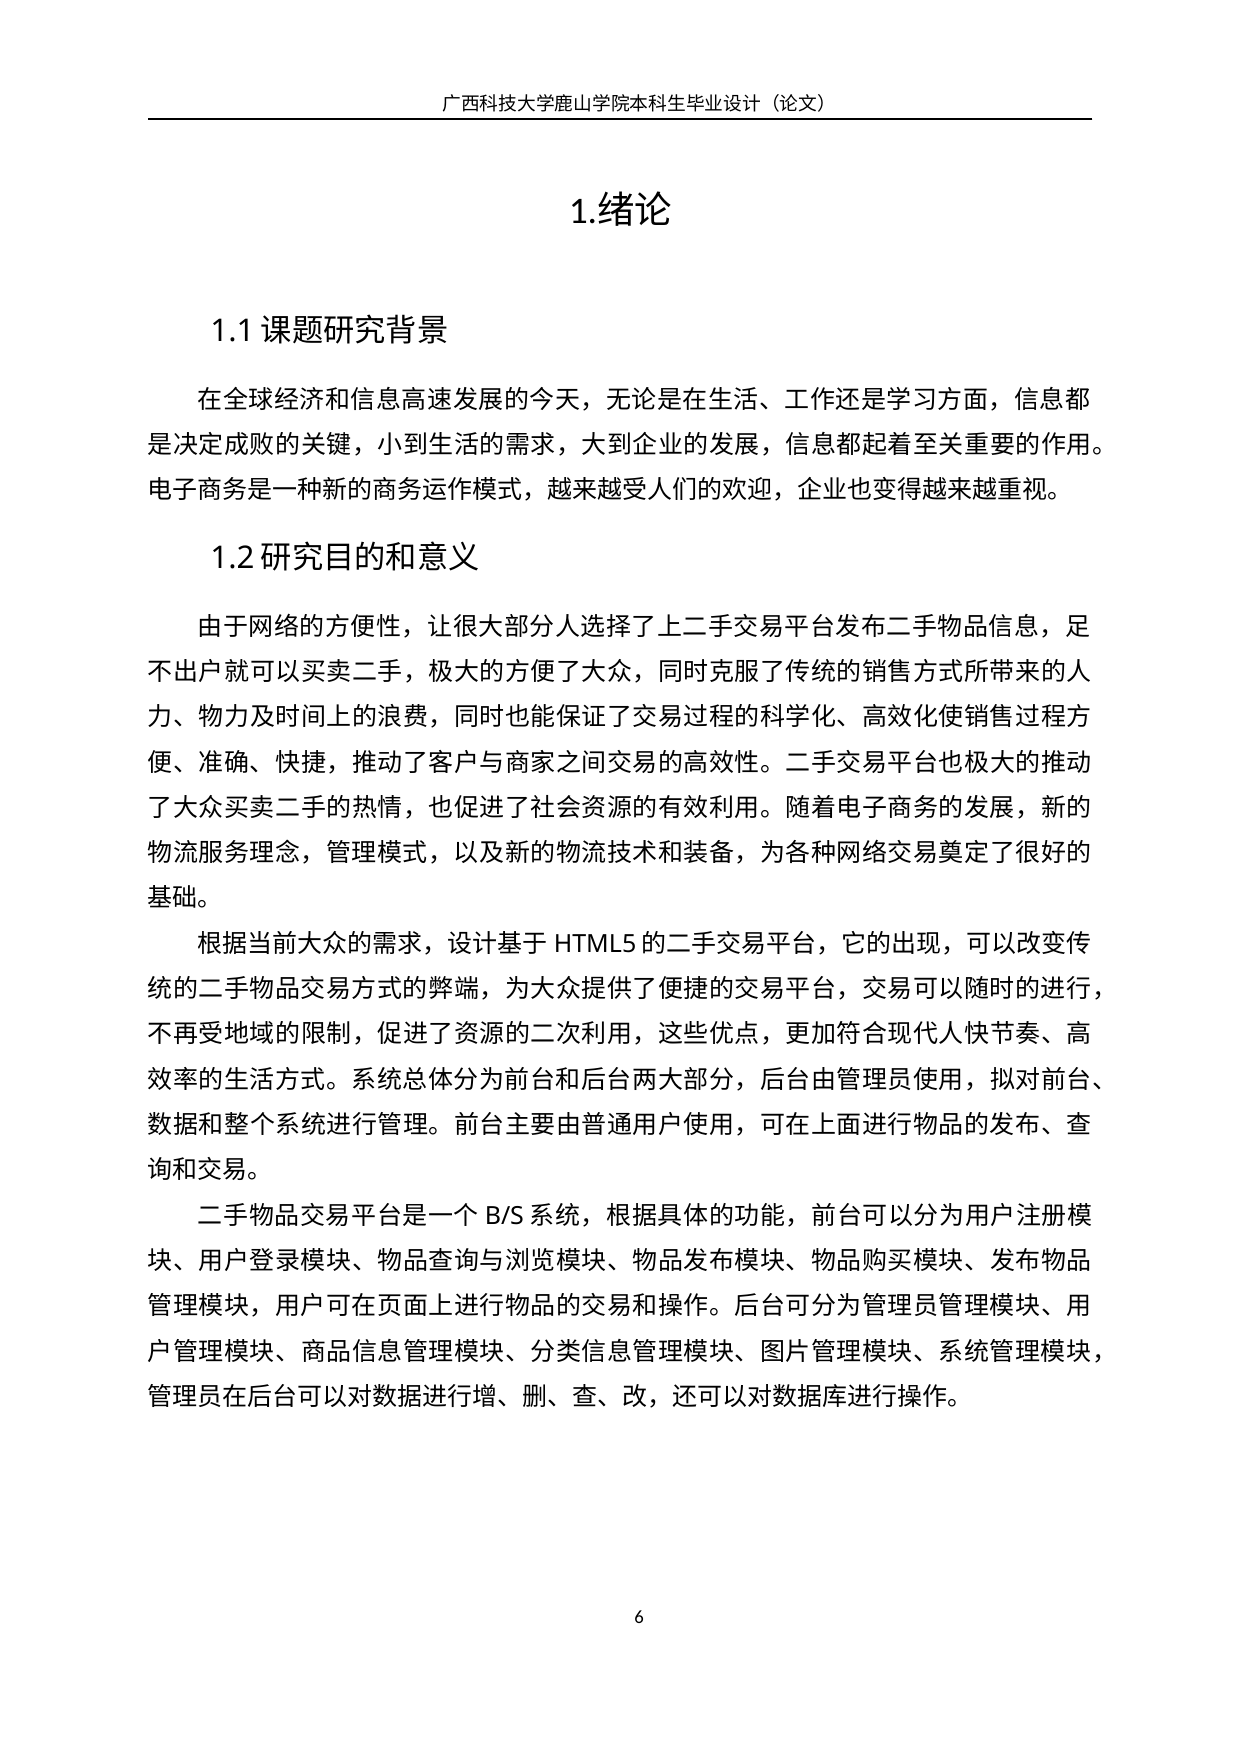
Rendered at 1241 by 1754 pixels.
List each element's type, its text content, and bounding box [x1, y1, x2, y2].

text 由于网络的方便性，让很大部分人选择了上二手交易平台发布二手物品信息，足不出户就可以买卖二手，极大的方便了大众，同时克服了传统的销售方式所带来的人力、物力及时间上的浪费，同时也能保证了交易过程的科学化、高效化使销售过程方便、准确、快捷，推动了客户与商家之间交易的高效性。二手交易平台也极大的推动了大众买卖二手的热情，也促进了社会资源的有效利用。随着电子商务的发展，新的物流服务理念，管理模式，以及新的物流技术和装备，为各种网络交易奠定了很好的基础。 [148, 606, 1092, 914]
text 二手物品交易平台是一个B/S系统，根据具体的功能，前台可以分为用户注册模块、用户登录模块、物品查询与浏览模块、物品发布模块、物品购买模块、发布物品管理模块，用户可在页面上进行物品的交易和操作。后台可分为管理员管理模块、用户管理模块、商品信息管理模块、分类信息管理模块、图片管理模块、系统管理模块，管理员在后台可以对数据进行增、删、查、改，还可以对数据库进行操作。 [148, 1195, 1092, 1413]
text 根据当前大众的需求，设计基于HTML5的二手交易平台，它的出现，可以改变传统的二手物品交易方式的弊端，为大众提供了便捷的交易平台，交易可以随时的进行，不再受地域的限制，促进了资源的二次利用，这些优点，更加符合现代人快节奏、高效率的生活方式。系统总体分为前台和后台两大部分，后台由管理员使用，拟对前台、数据和整个系统进行管理。前台主要由普通用户使用，可在上面进行物品的发布、查询和交易。 [148, 923, 1092, 1186]
text 1.1课题研究背景 [148, 306, 1092, 351]
text 在全球经济和信息高速发展的今天，无论是在生活、工作还是学习方面，信息都是决定成败的关键，小到生活的需求，大到企业的发展，信息都起着至关重要的作用。电子商务是一种新的商务运作模式，越来越受人们的欢迎，企业也变得越来越重视。 [148, 379, 1092, 506]
text 1.2研究目的和意义 [148, 532, 1092, 578]
subtitle 1.绪论 [148, 180, 1092, 234]
